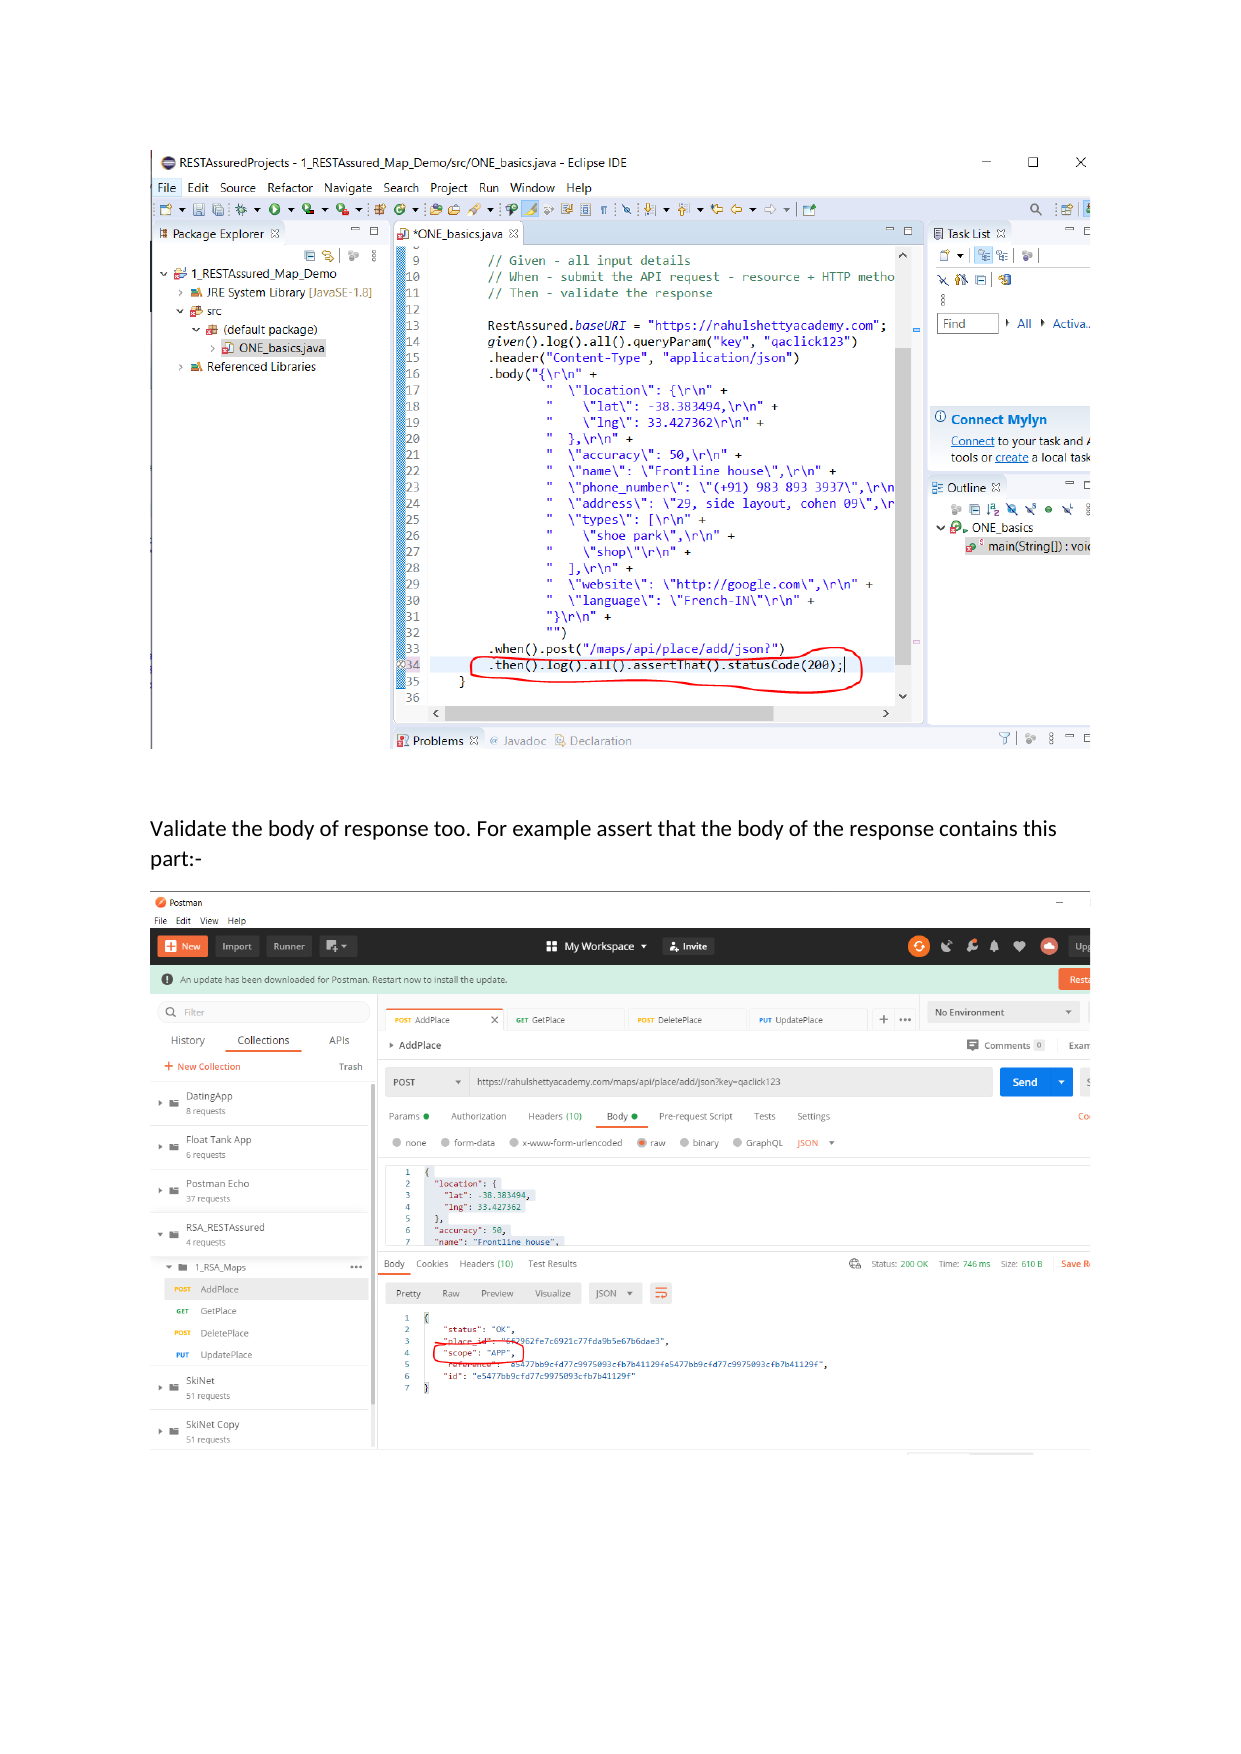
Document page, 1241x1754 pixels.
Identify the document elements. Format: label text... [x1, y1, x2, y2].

picture [150, 891, 1091, 1455]
picture [150, 150, 1091, 749]
text Validate the body of response too. For example assert that the body of the response contains this part:- [150, 814, 1090, 872]
